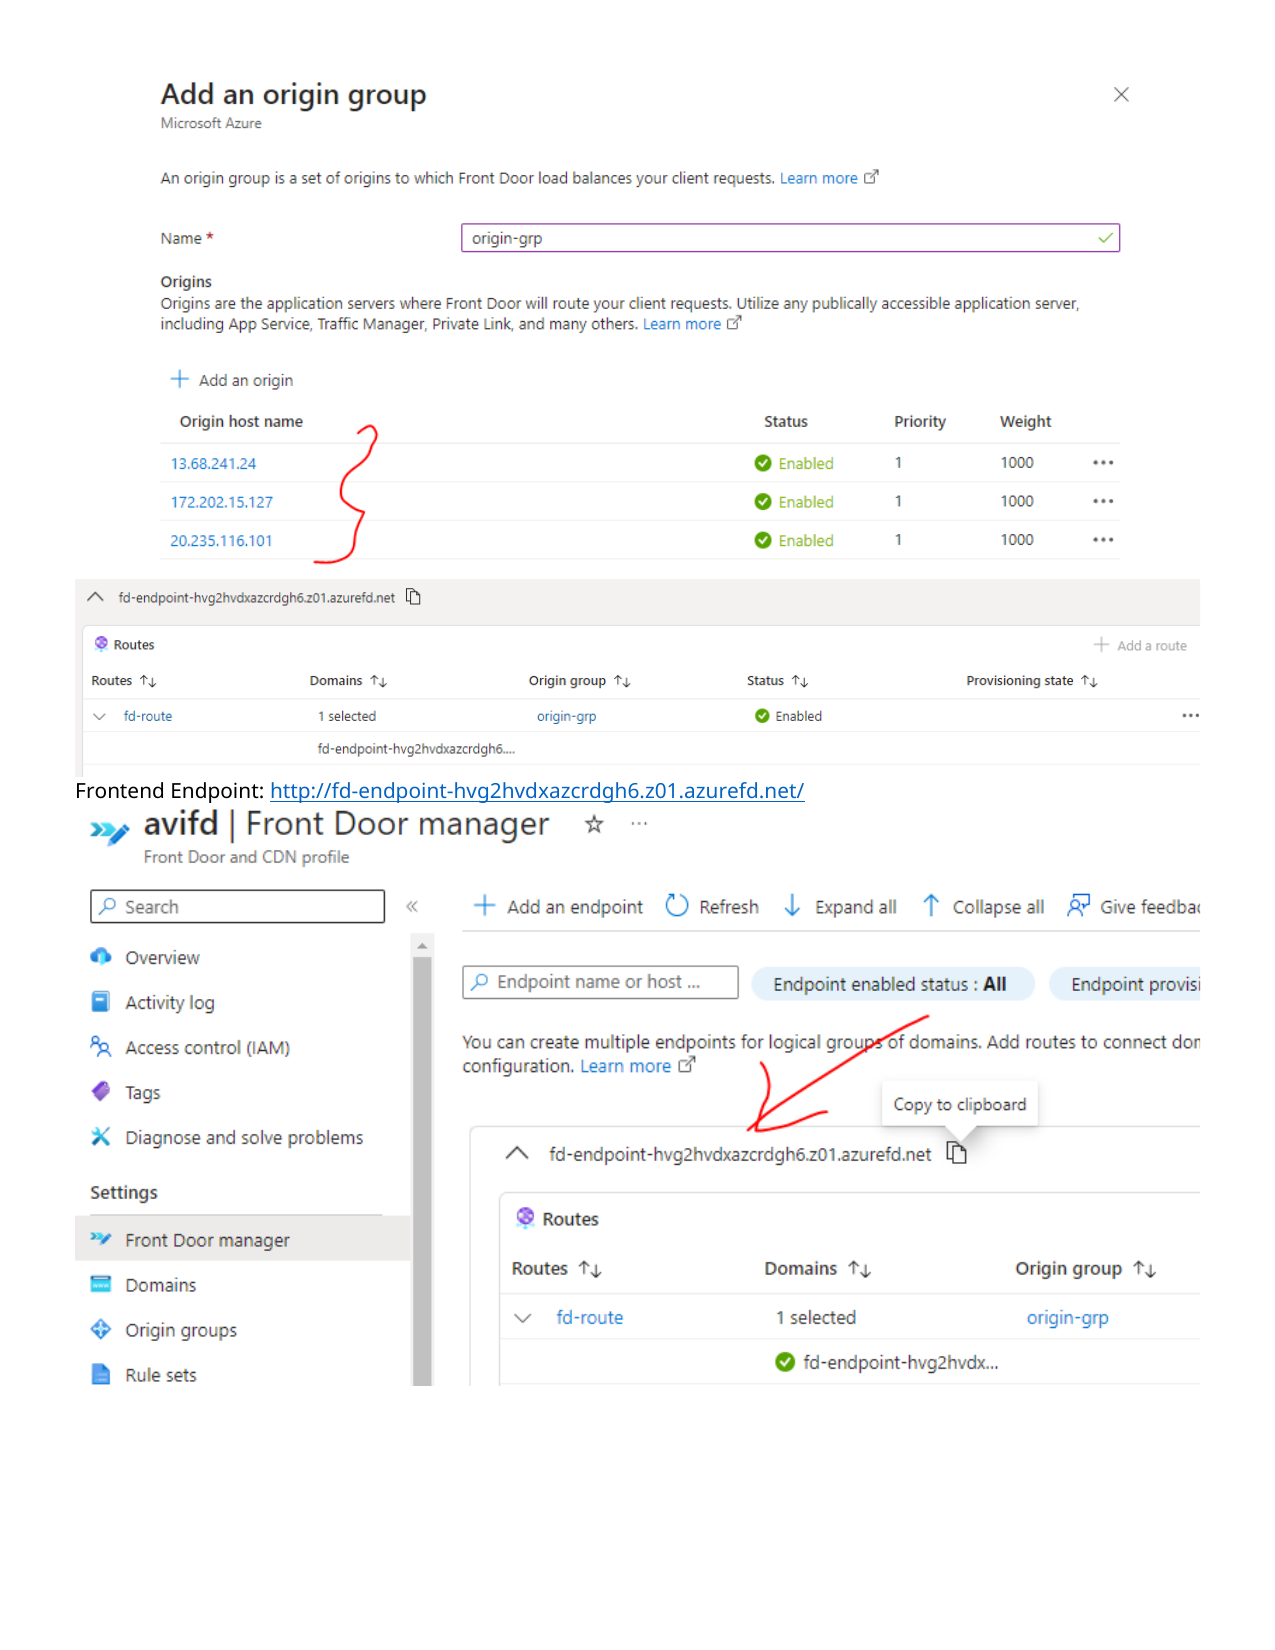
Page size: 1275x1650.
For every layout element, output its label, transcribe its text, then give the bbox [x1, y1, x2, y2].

picture [75, 805, 1200, 1386]
text Frontend Endpoint: http://fd-endpoint-hvg2hvdxazcrdgh6.z01.azurefd.net/ [75, 777, 1200, 805]
picture [75, 75, 1200, 777]
